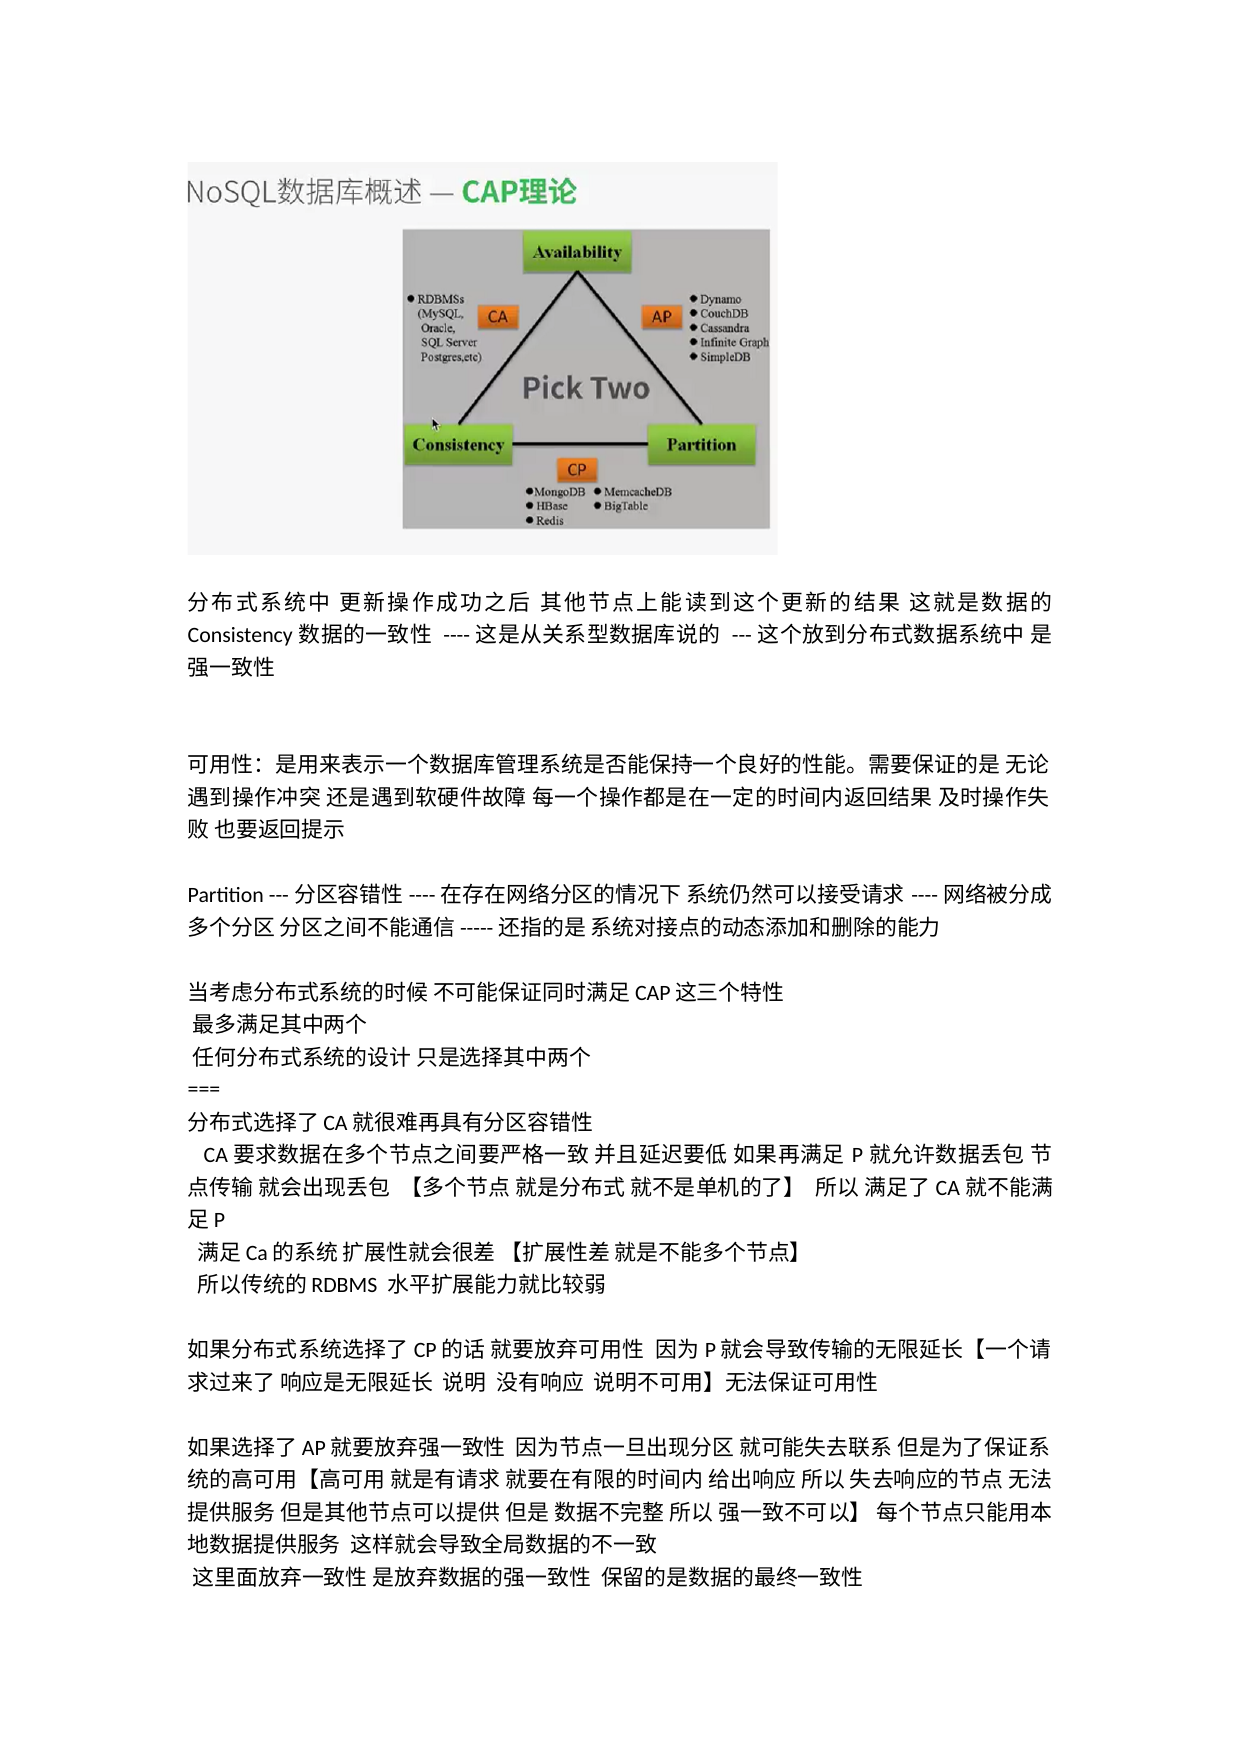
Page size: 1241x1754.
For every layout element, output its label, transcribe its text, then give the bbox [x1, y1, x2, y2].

text 当考虑分布式系统的时候 不可能保证同时满足 CAP这三个特性 [187, 974, 1053, 1007]
text CA要求数据在多个节点之间要严格一致 并且延迟要低 如果再满足P 就允许数据丢包 节点传输 就会出现丢包 【多个节点 就是分布式 就不是单机的了】 所以 满足了CA 就不能满足P [187, 1137, 1053, 1234]
text 如果选择了AP 就要放弃强一致性 因为节点一旦出现分区 就可能失去联系 但是为了保证系统的高可用【高可用 就是有请求 就要在有限的时间内 给出响应 所以 失去响应的节点 无法提供服务 但是其他节点可以提供 但是 数据不完整 所以 强一致不可以】 每个节点只能用本地数据提供服务 这样就会导致全局数据的不一致 [187, 1429, 1053, 1559]
text 满足Ca的系统 扩展性就会很差 【扩展性差 就是不能多个节点】 [187, 1234, 1053, 1267]
text 分布式系统中 更新操作成功之后 其他节点上能读到这个更新的结果 这就是数据的Consistency 数据的一致性 ---- 这是从关系型数据库说的 --- 这个放到分布式数据系统中 是强一致性 [187, 584, 1053, 682]
text 所以传统的RDBMS 水平扩展能力就比较弱 [187, 1267, 1053, 1299]
text Partition --- 分区容错性 ---- 在存在网络分区的情况下 系统仍然可以接受请求 ---- 网络被分成多个分区 分区之间不能通信 ----- 还指的是 系统对接点的动态添加和删除的能力 [187, 877, 1053, 942]
picture [187, 162, 778, 555]
text 这里面放弃一致性 是放弃数据的强一致性 保留的是数据的最终一致性 [187, 1559, 1053, 1592]
text 分布式选择了CA 就很难再具有分区容错性 [187, 1104, 1053, 1137]
text 可用性：是用来表示一个数据库管理系统是否能保持一个良好的性能。需要保证的是 无论遇到操作冲突 还是遇到软硬件故障 每一个操作都是在一定的时间内返回结果 及时操作失败 也要返回提示 [187, 747, 1053, 844]
text 如果分布式系统选择了CP的话 就要放弃可用性 因为P就会导致传输的无限延长【一个请求过来了 响应是无限延长 说明 没有响应 说明不可用】无法保证可用性 [187, 1332, 1053, 1397]
text === [187, 1072, 1053, 1104]
text 任何分布式系统的设计 只是选择其中两个 [187, 1039, 1053, 1072]
text 最多满足其中两个 [187, 1007, 1053, 1039]
